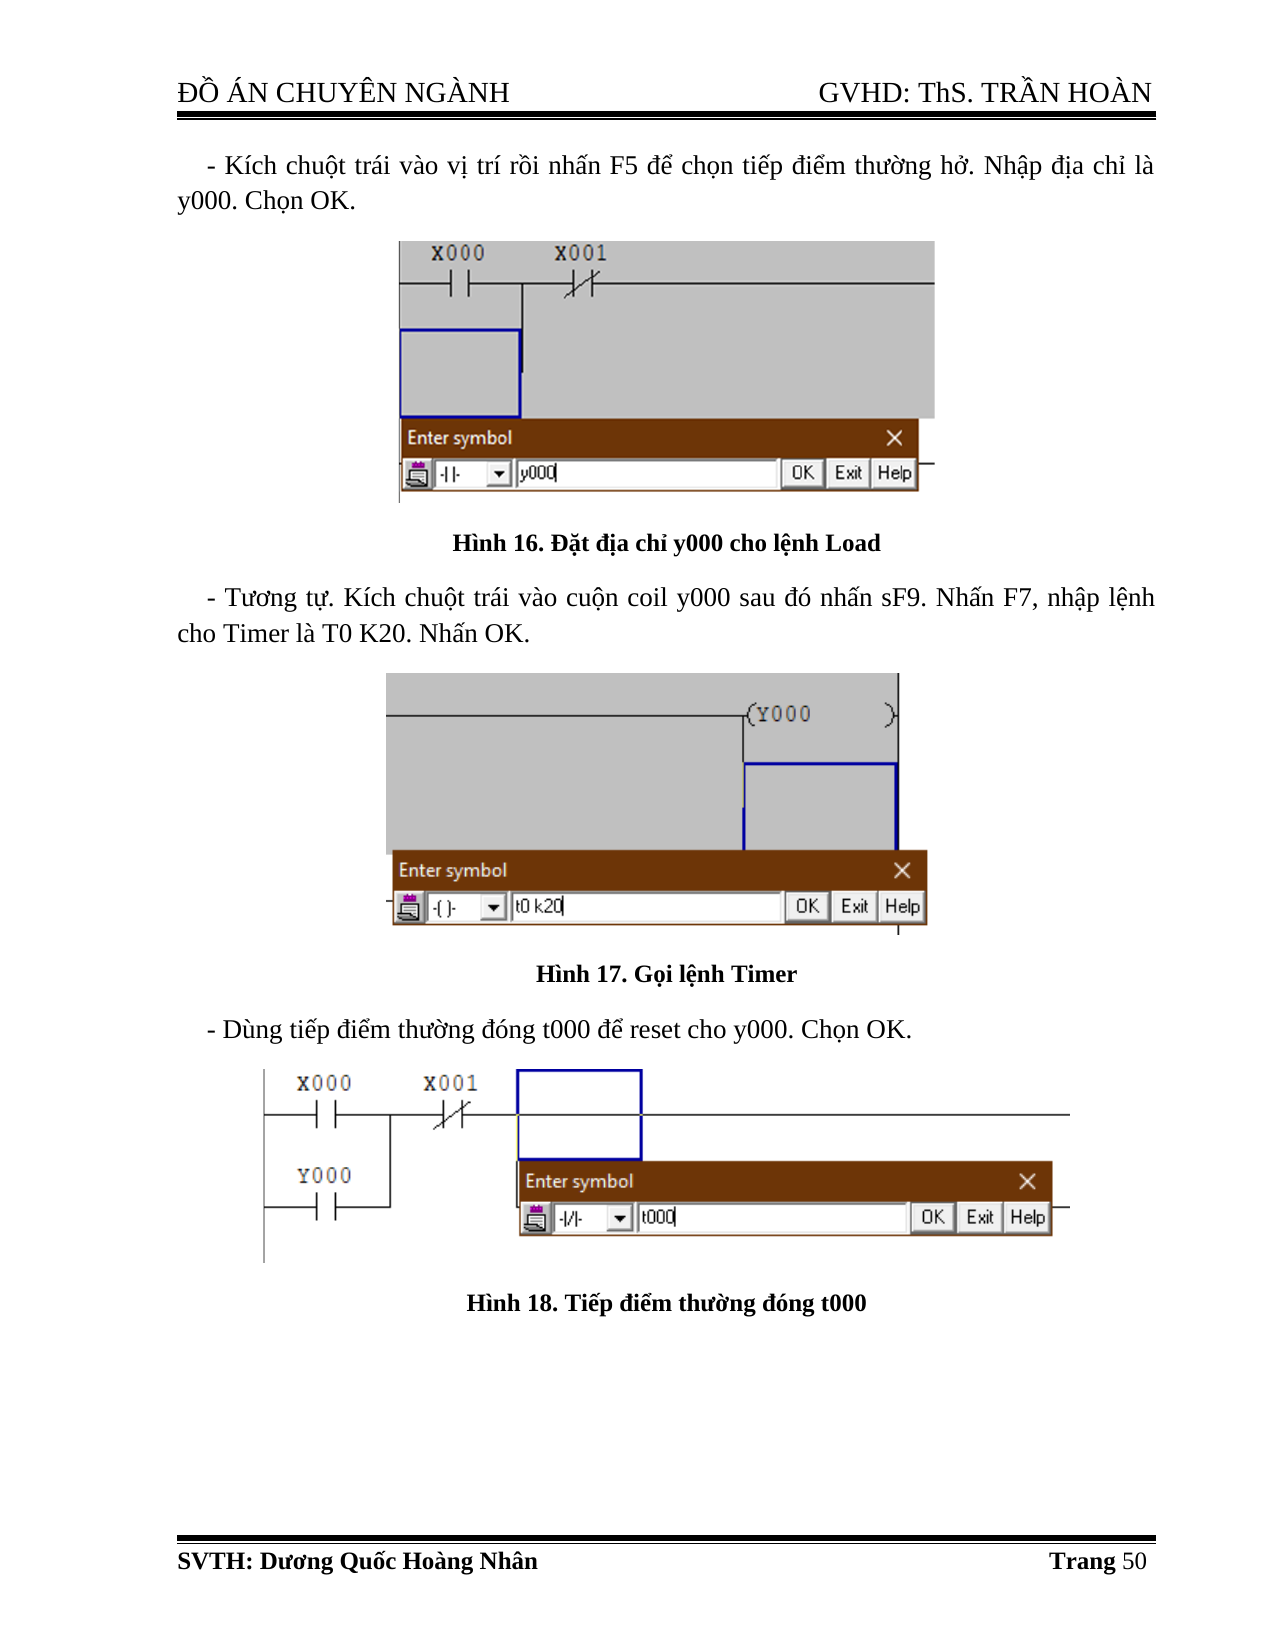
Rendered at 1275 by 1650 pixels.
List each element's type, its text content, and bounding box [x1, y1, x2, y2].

text - Dùng tiếp điểm thường đóng t000 để reset cho y000. Chọn OK. [177, 1013, 1156, 1044]
text Hình 16. Đặt địa chỉ y000 cho lệnh Load [177, 528, 1156, 556]
text - Tương tự. Kích chuột trái vào cuộn coil y000 sau đó nhấn sF9. Nhấn F7, nhập lệnh cho Timer là T0 K20. Nhấn OK. [177, 582, 1156, 648]
picture [386, 673, 948, 935]
picture [263, 1069, 1070, 1263]
text - Kích chuột trái vào vị trí rồi nhấn F5 để chọn tiếp điểm thường hở. Nhập địa chỉ là y000. Chọn OK. [177, 149, 1156, 216]
picture [398, 241, 935, 503]
text Hình 18. Tiếp điểm thường đóng t000 [177, 1288, 1156, 1317]
text Hình 17. Gọi lệnh Timer [177, 959, 1156, 988]
